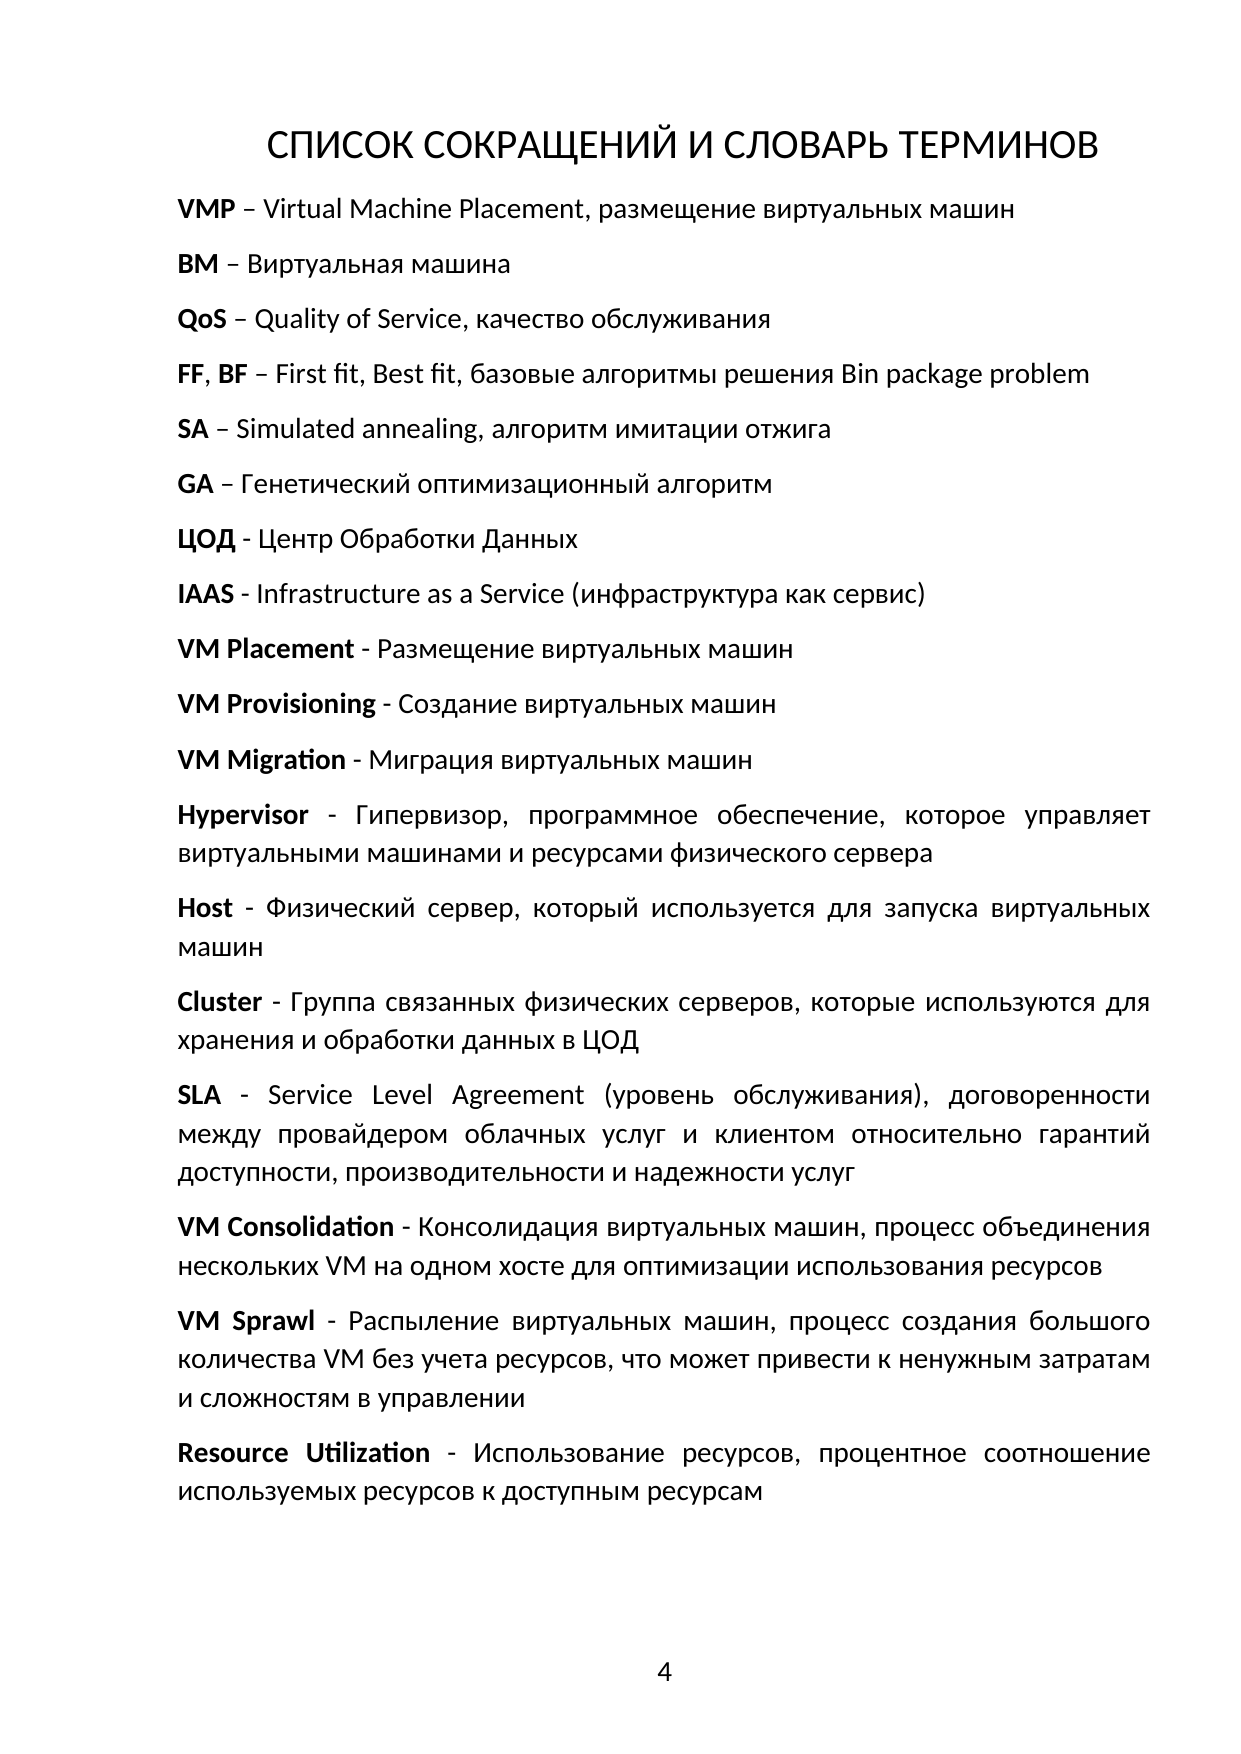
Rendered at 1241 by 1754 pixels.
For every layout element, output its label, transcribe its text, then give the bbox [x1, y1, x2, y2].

text SLA - Service Level Agreement (уровень обслуживания), договоренности между провайдером облачных услуг и клиентом относительно гарантий доступности, производительности и надежности услуг [177, 1076, 1152, 1189]
text VM Migration - Миграция виртуальных машин [177, 741, 1152, 776]
subtitle СПИСОК СОКРАЩЕНИЙ И СЛОВАРЬ ТЕРМИНОВ [215, 118, 1152, 169]
text QoS – Quality of Service, качество обслуживания [177, 300, 1152, 336]
text SA – Simulated annealing, алгоритм имитации отжига [177, 410, 1152, 446]
text VM Provisioning - Создание виртуальных машин [177, 686, 1152, 721]
text VMP – Virtual Machine Placement, размещение виртуальных машин [177, 190, 1152, 225]
text IAAS - Infrastructure as a Service (инфраструктура как сервис) [177, 575, 1152, 611]
text Hypervisor - Гипервизор, программное обеспечение, которое управляет виртуальными машинами и ресурсами физического сервера [177, 796, 1152, 870]
text GA – Генетический оптимизационный алгоритм [177, 465, 1152, 501]
text Host - Физический сервер, который используется для запуска виртуальных машин [177, 889, 1152, 963]
text ЦОД - Центр Обработки Данных [177, 520, 1152, 556]
text ВМ – Виртуальная машина [177, 245, 1152, 280]
text VM Consolidation - Консолидация виртуальных машин, процесс объединения нескольких VM на одном хосте для оптимизации использования ресурсов [177, 1208, 1152, 1282]
text VM Placement - Размещение виртуальных машин [177, 631, 1152, 666]
text Cluster - Группа связанных физических серверов, которые используются для хранения и обработки данных в ЦОД [177, 983, 1152, 1057]
text FF, BF – First fit, Best fit, базовые алгоритмы решения Bin package problem [177, 355, 1152, 391]
text Resource Utilization - Использование ресурсов, процентное соотношение используемых ресурсов к доступным ресурсам [177, 1434, 1152, 1508]
text VM Sprawl - Распыление виртуальных машин, процесс создания большого количества VM без учета ресурсов, что может привести к ненужным затратам и сложностям в управлении [177, 1302, 1152, 1414]
